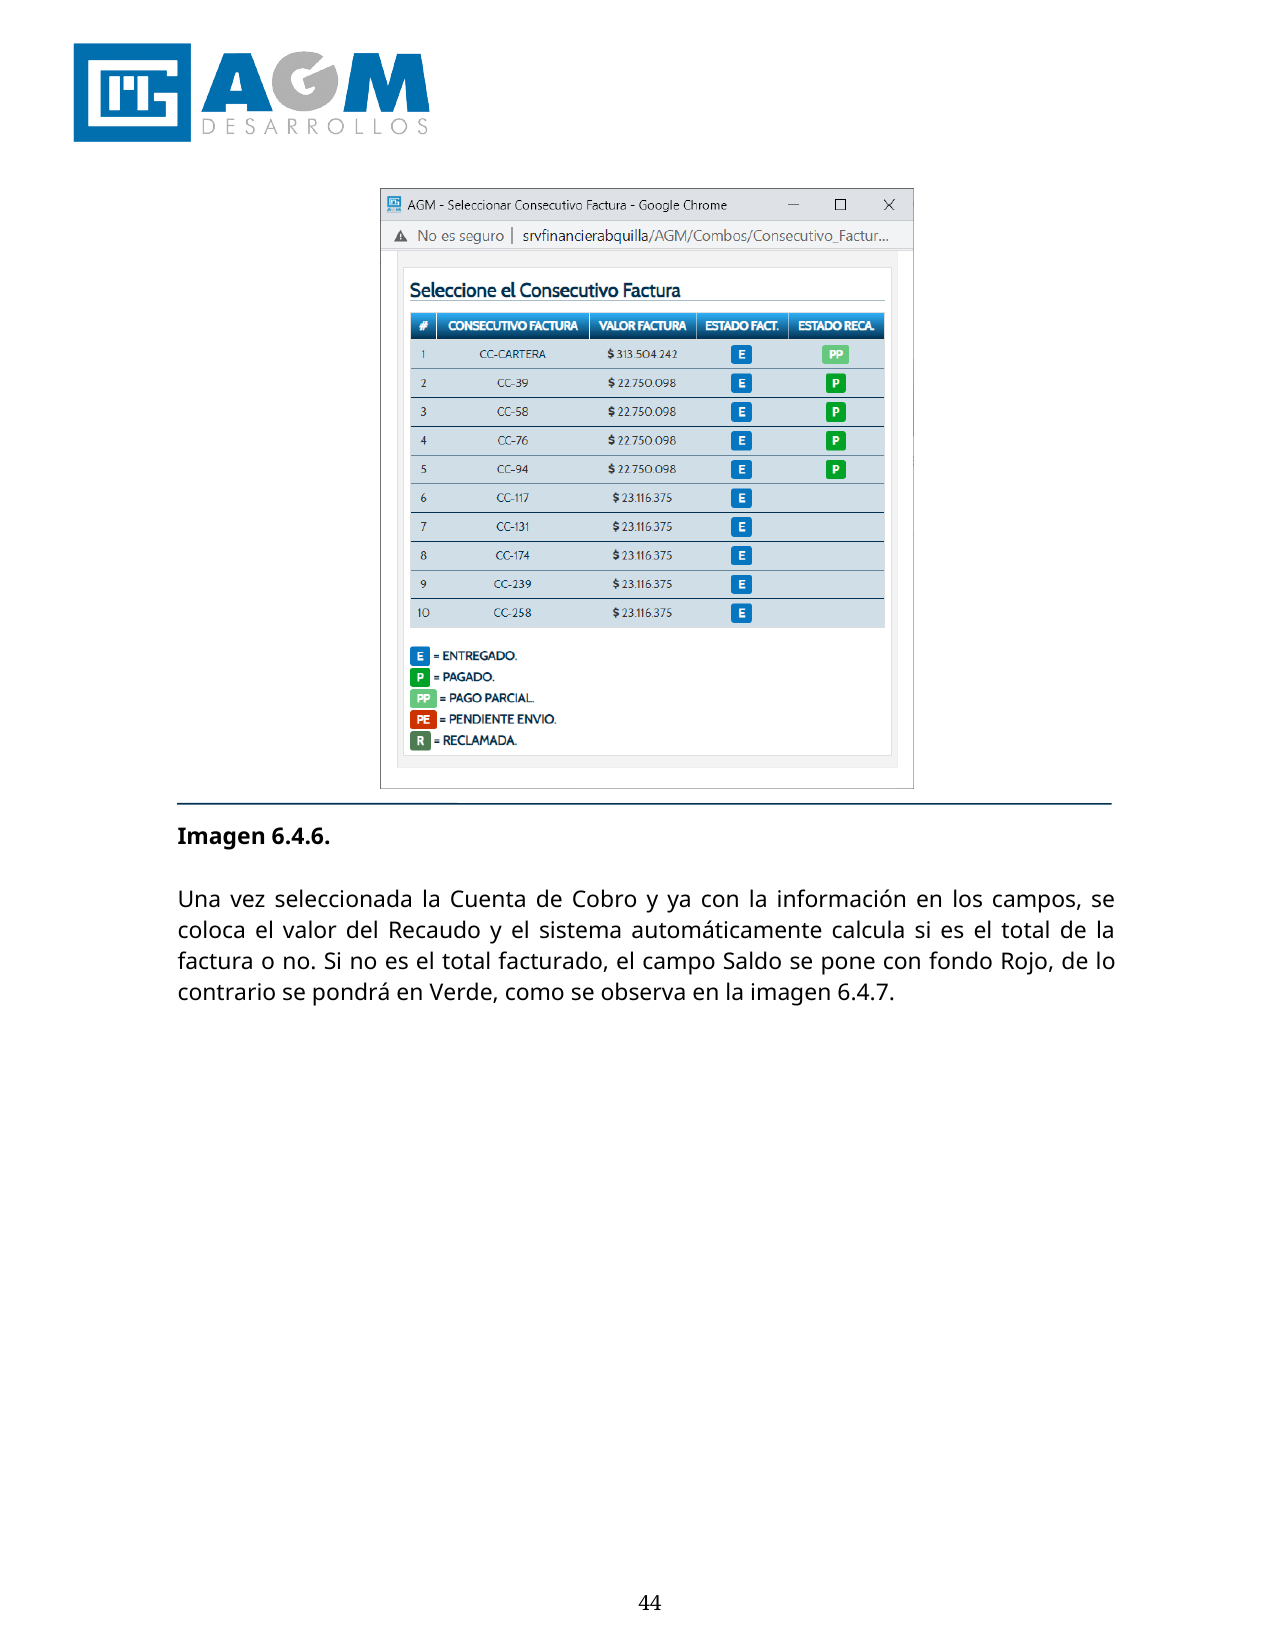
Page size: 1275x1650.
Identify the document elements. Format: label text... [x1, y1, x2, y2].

picture [380, 188, 914, 789]
text Una vez seleccionada la Cuenta de Cobro y ya con la información en los campos, se coloca el valor del Recaudo y el sistema automáticamente calcula si es el total de la factura o no. Si no es el total facturado, el campo Saldo se pone con fondo Rojo, de lo contrario se pondrá en Verde, como se observa en la imagen 6.4.7. [177, 883, 1117, 1008]
picture [73, 43, 430, 142]
text Imagen 6.4.6. [177, 820, 1117, 851]
